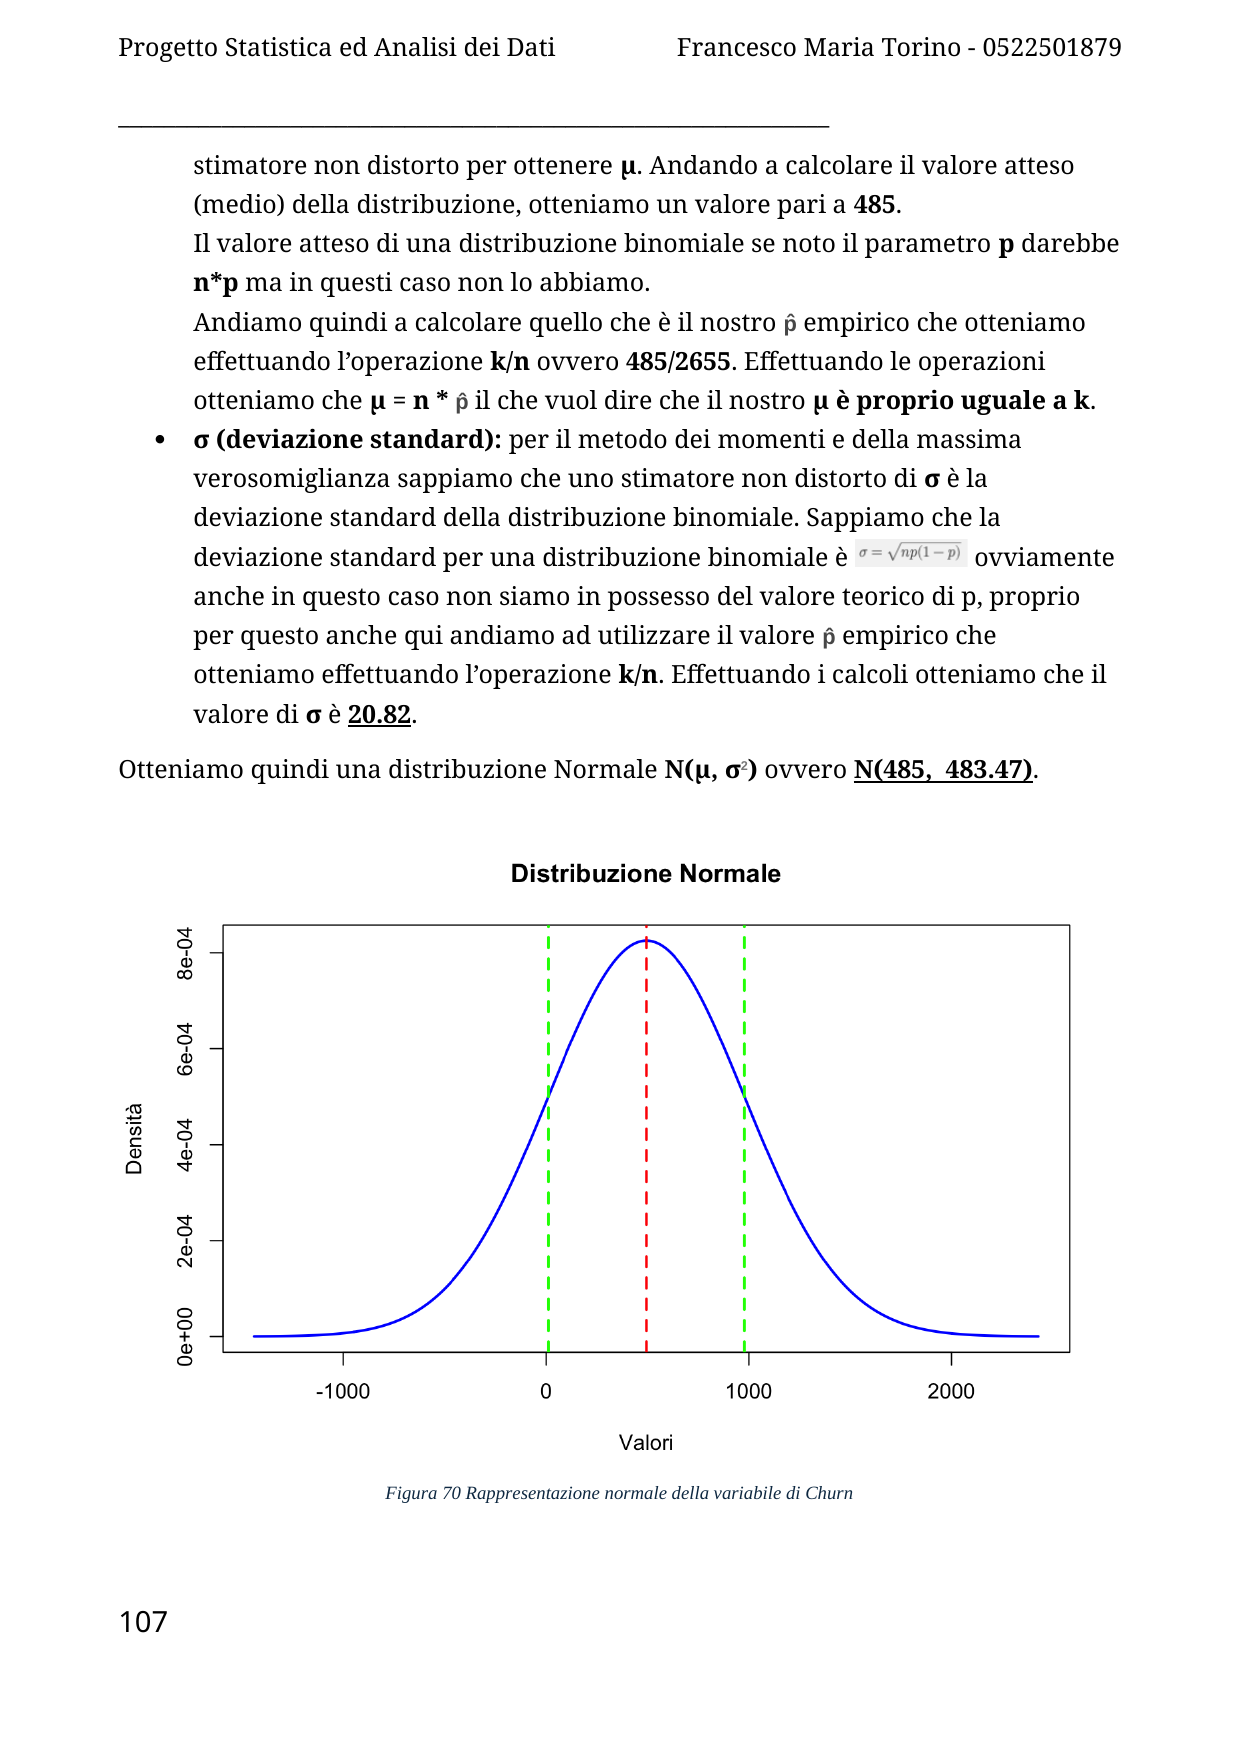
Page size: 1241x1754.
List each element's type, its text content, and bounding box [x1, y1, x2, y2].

picture [855, 539, 968, 567]
list σ (deviazione standard): per il metodo dei momenti e della massima verosomiglianza sappiamo che uno stimatore non distorto di σ è la deviazione standard della distribuzione binomiale. Sappiamo che la deviazione standard per una distribuzione binomiale è ovviamente anche in questo caso non siamo in possesso del valore teorico di p, proprio per questo anche qui andiamo ad utilizzare il valore p̂ empirico che otteniamo effettuando l’operazione k/n. Effettuando i calcoli otteniamo che il valore di σ è 20.82. [156, 422, 1122, 730]
picture [118, 820, 1123, 1482]
list Andiamo quindi a calcolare quello che è il nostro p̂ empirico che otteniamo effettuando l’operazione k/n ovvero 485/2655. Effettuando le operazioni otteniamo che µ = n * p̂ il che vuol dire che il nostro µ è proprio uguale a k. [193, 304, 1122, 417]
text Otteniamo quindi una distribuzione Normale N(µ, σ2) ovvero N(485, 483.47). [118, 752, 1122, 786]
text Figura Rappresentazione normale della variabile di Churn [118, 1482, 1122, 1503]
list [156, 148, 1122, 221]
list Il valore atteso di una distribuzione binomiale se noto il parametro p darebbe n*p ma in questi caso non lo abbiamo. [193, 226, 1122, 299]
